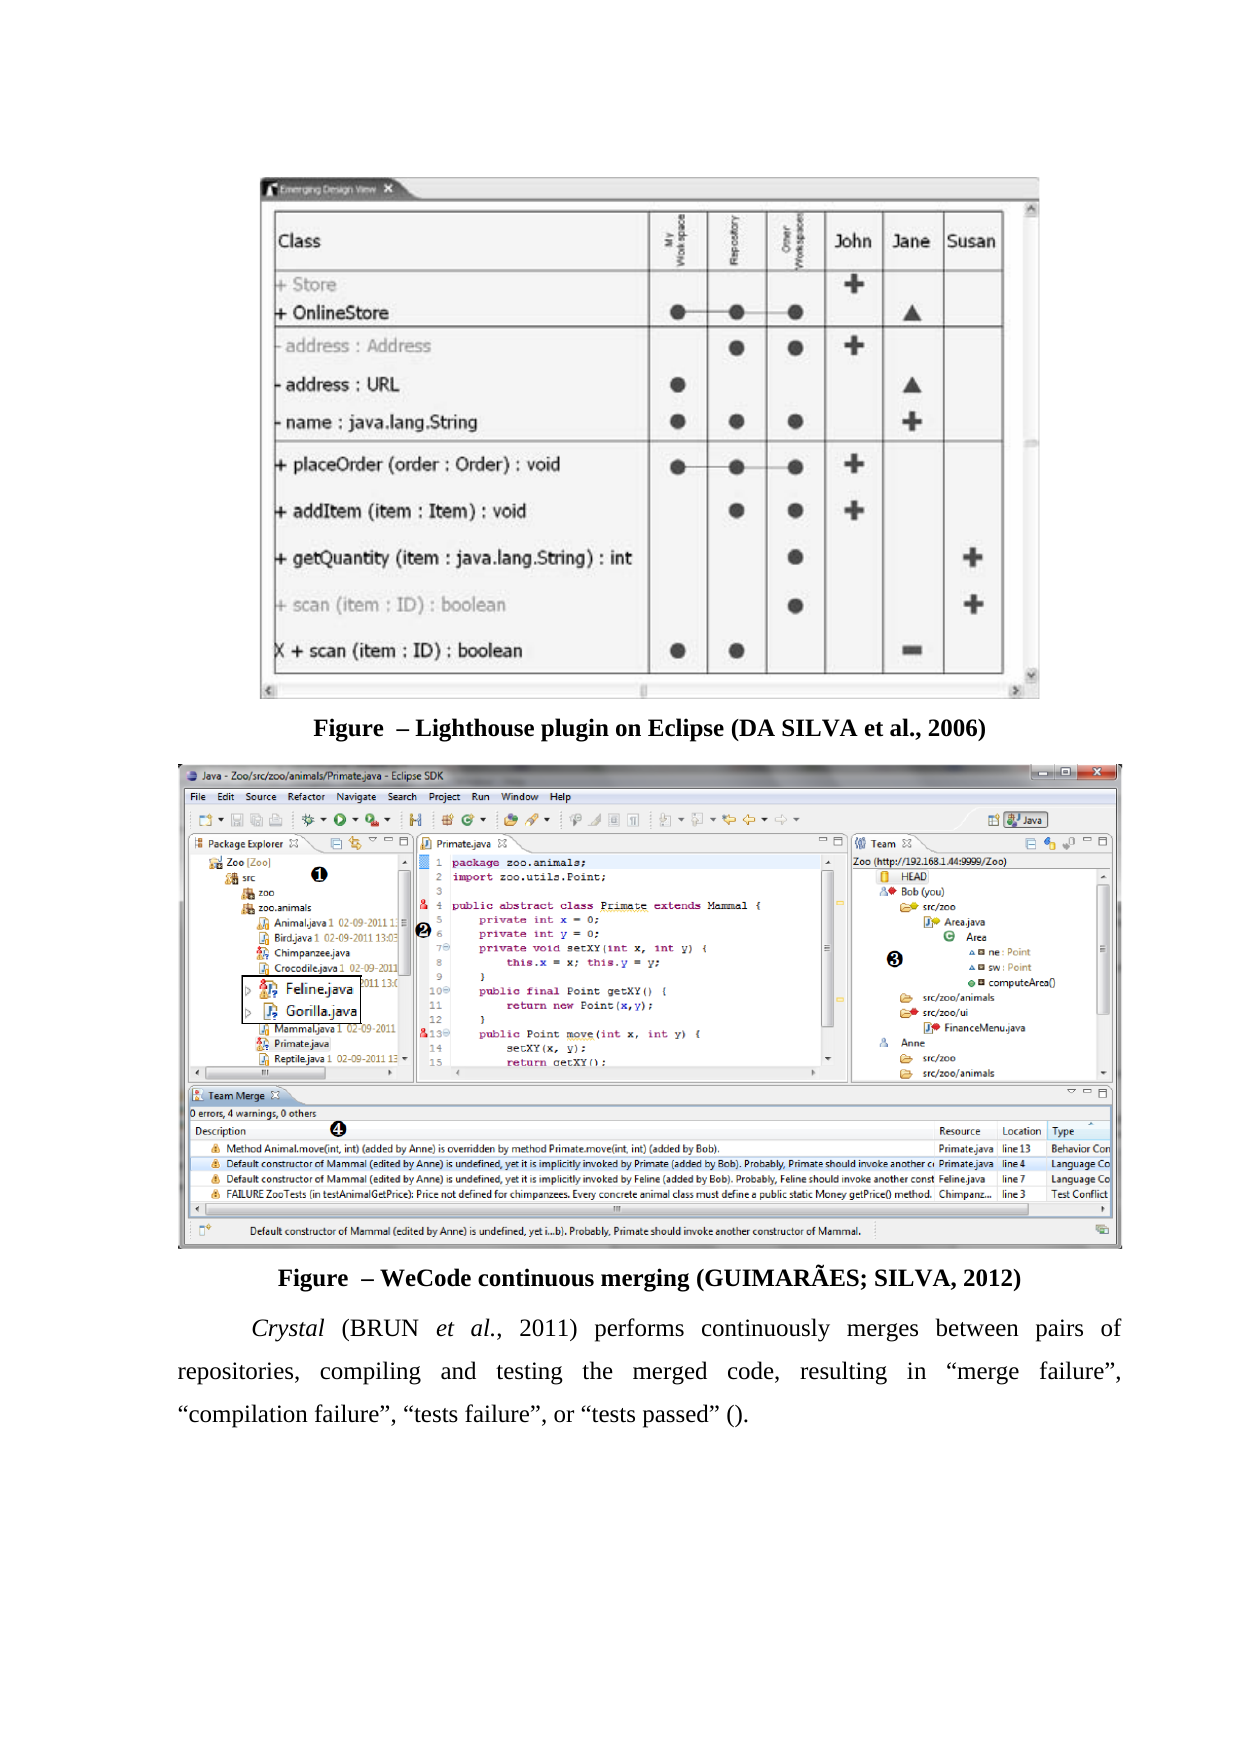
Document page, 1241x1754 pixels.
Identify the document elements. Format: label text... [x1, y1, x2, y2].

picture [177, 763, 1123, 1249]
text Figure 17 – Lighthouse plugin on Eclipse (DA SILVA et al., 2006) [177, 713, 1122, 742]
text Figure 18 – WeCode continuous merging (GUIMARÃES; SILVA, 2012) [177, 1263, 1122, 1292]
text Crystal (BRUN et al., 2011) performs continuously merges between pairs of repositories, compiling and testing the merged code, resulting in “merge failure”, “compilation failure”, “tests failure”, or “tests passed” (Figure 19). [177, 1313, 1122, 1428]
